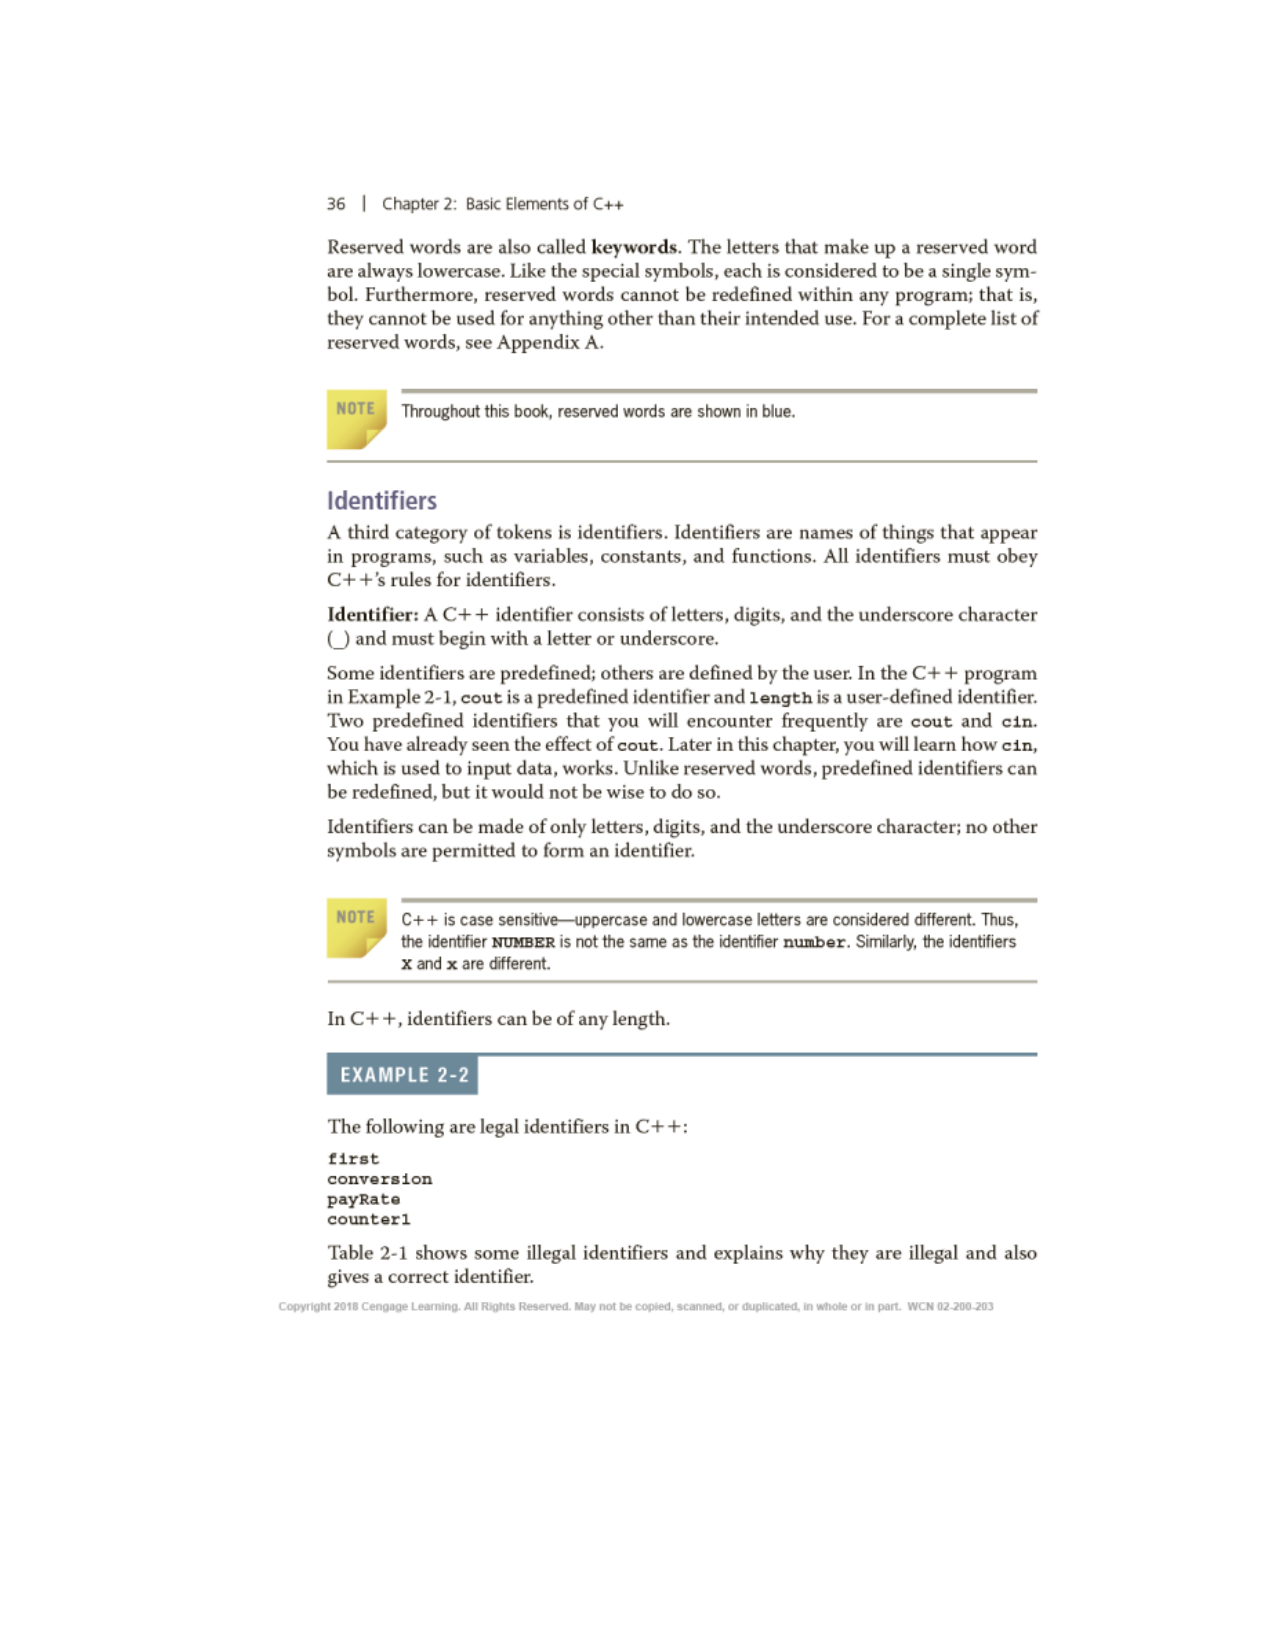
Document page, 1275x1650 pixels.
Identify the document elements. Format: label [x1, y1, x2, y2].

picture [150, 150, 1125, 1349]
